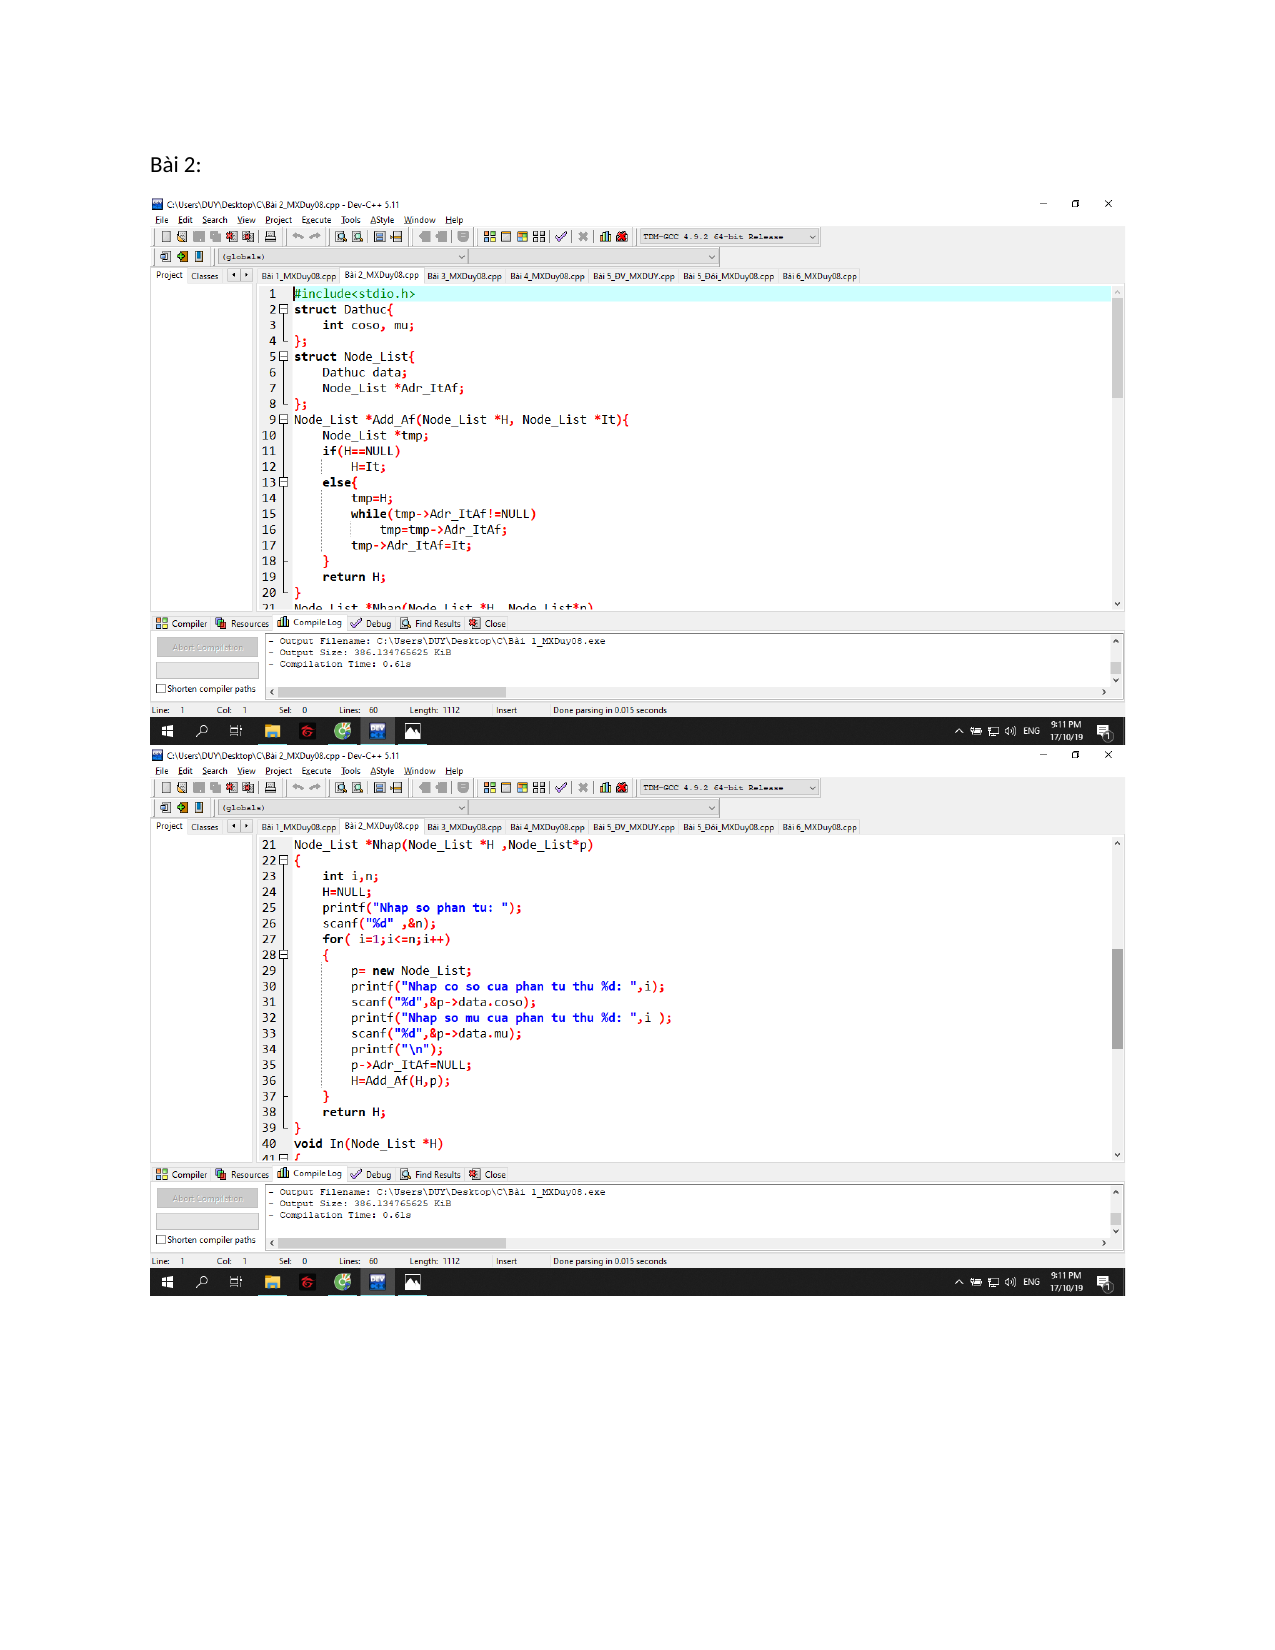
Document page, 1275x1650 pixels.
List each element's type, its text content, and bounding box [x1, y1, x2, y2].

picture [150, 196, 1125, 745]
picture [150, 747, 1125, 1296]
text Bài 2: [150, 150, 1125, 178]
